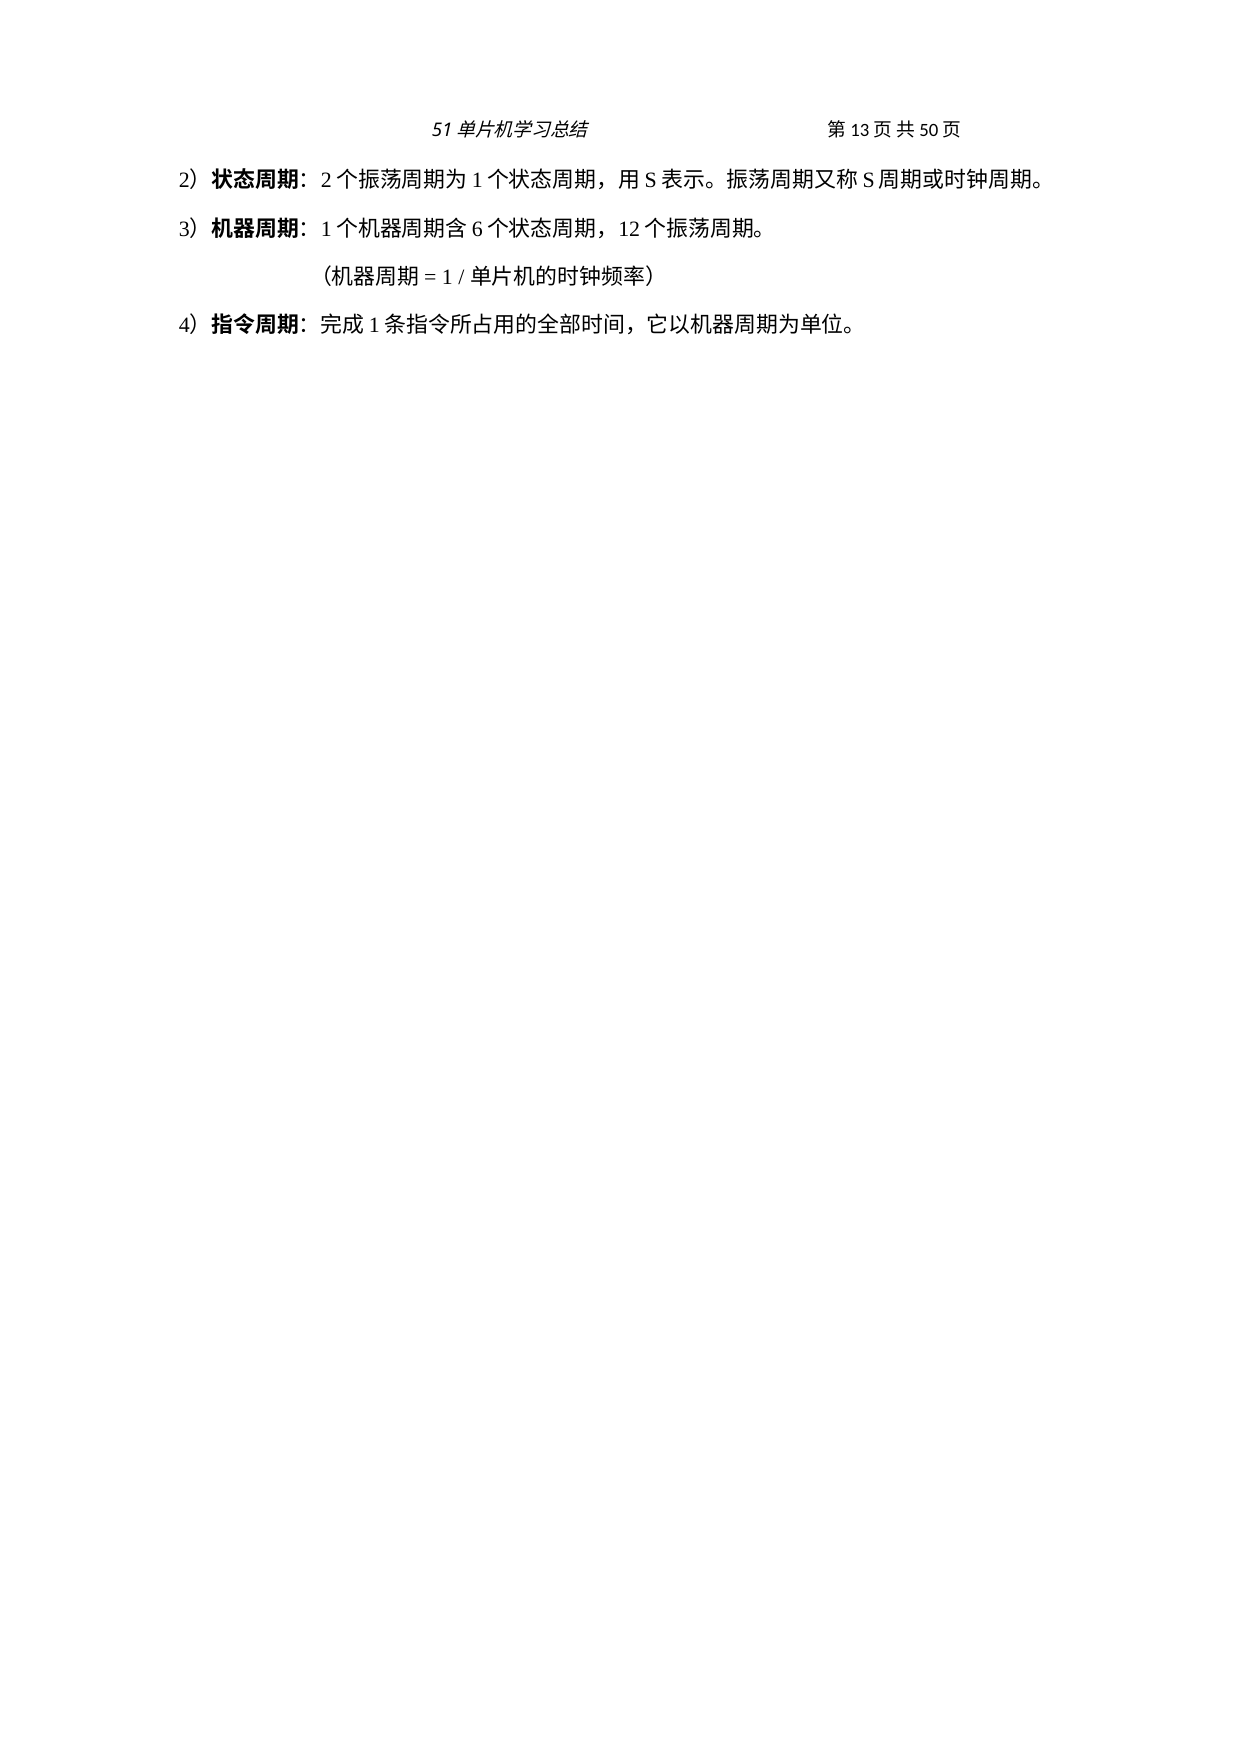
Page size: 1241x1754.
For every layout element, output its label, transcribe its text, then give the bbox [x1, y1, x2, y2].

list 2）状态周期：2个振荡周期为1个状态周期，用S表示。振荡周期又称S周期或时钟周期。 [113, 162, 1127, 194]
list 4）指令周期：完成1条指令所占用的全部时间，它以机器周期为单位。 [113, 307, 1127, 339]
list 3）机器周期：1个机器周期含6个状态周期，12个振荡周期。 [113, 210, 1127, 243]
list （机器周期 = 1 / 单片机的时钟频率） [222, 259, 1127, 291]
